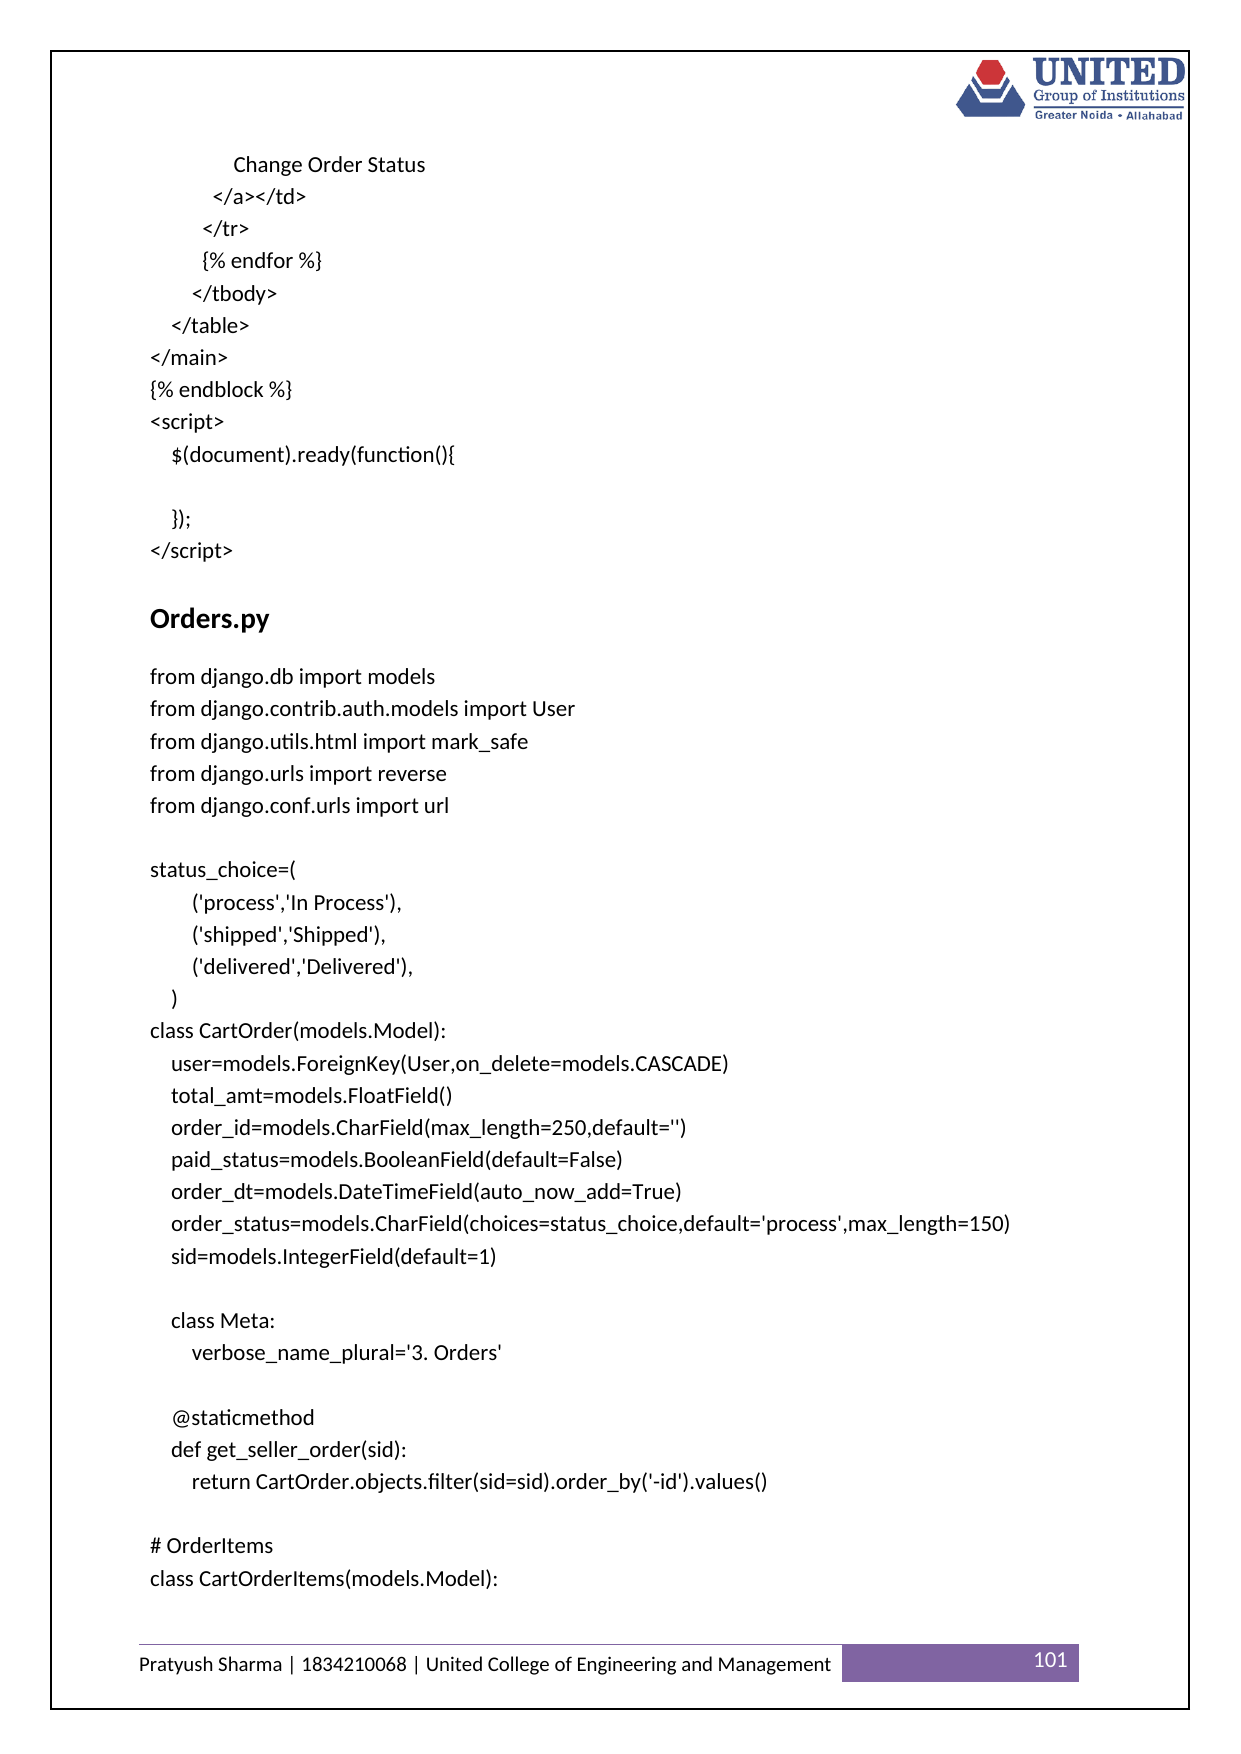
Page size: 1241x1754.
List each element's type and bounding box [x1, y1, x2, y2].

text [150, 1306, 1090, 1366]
picture [952, 53, 1186, 124]
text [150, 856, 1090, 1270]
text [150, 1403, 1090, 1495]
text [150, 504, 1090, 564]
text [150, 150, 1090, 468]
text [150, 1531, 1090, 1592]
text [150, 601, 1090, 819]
